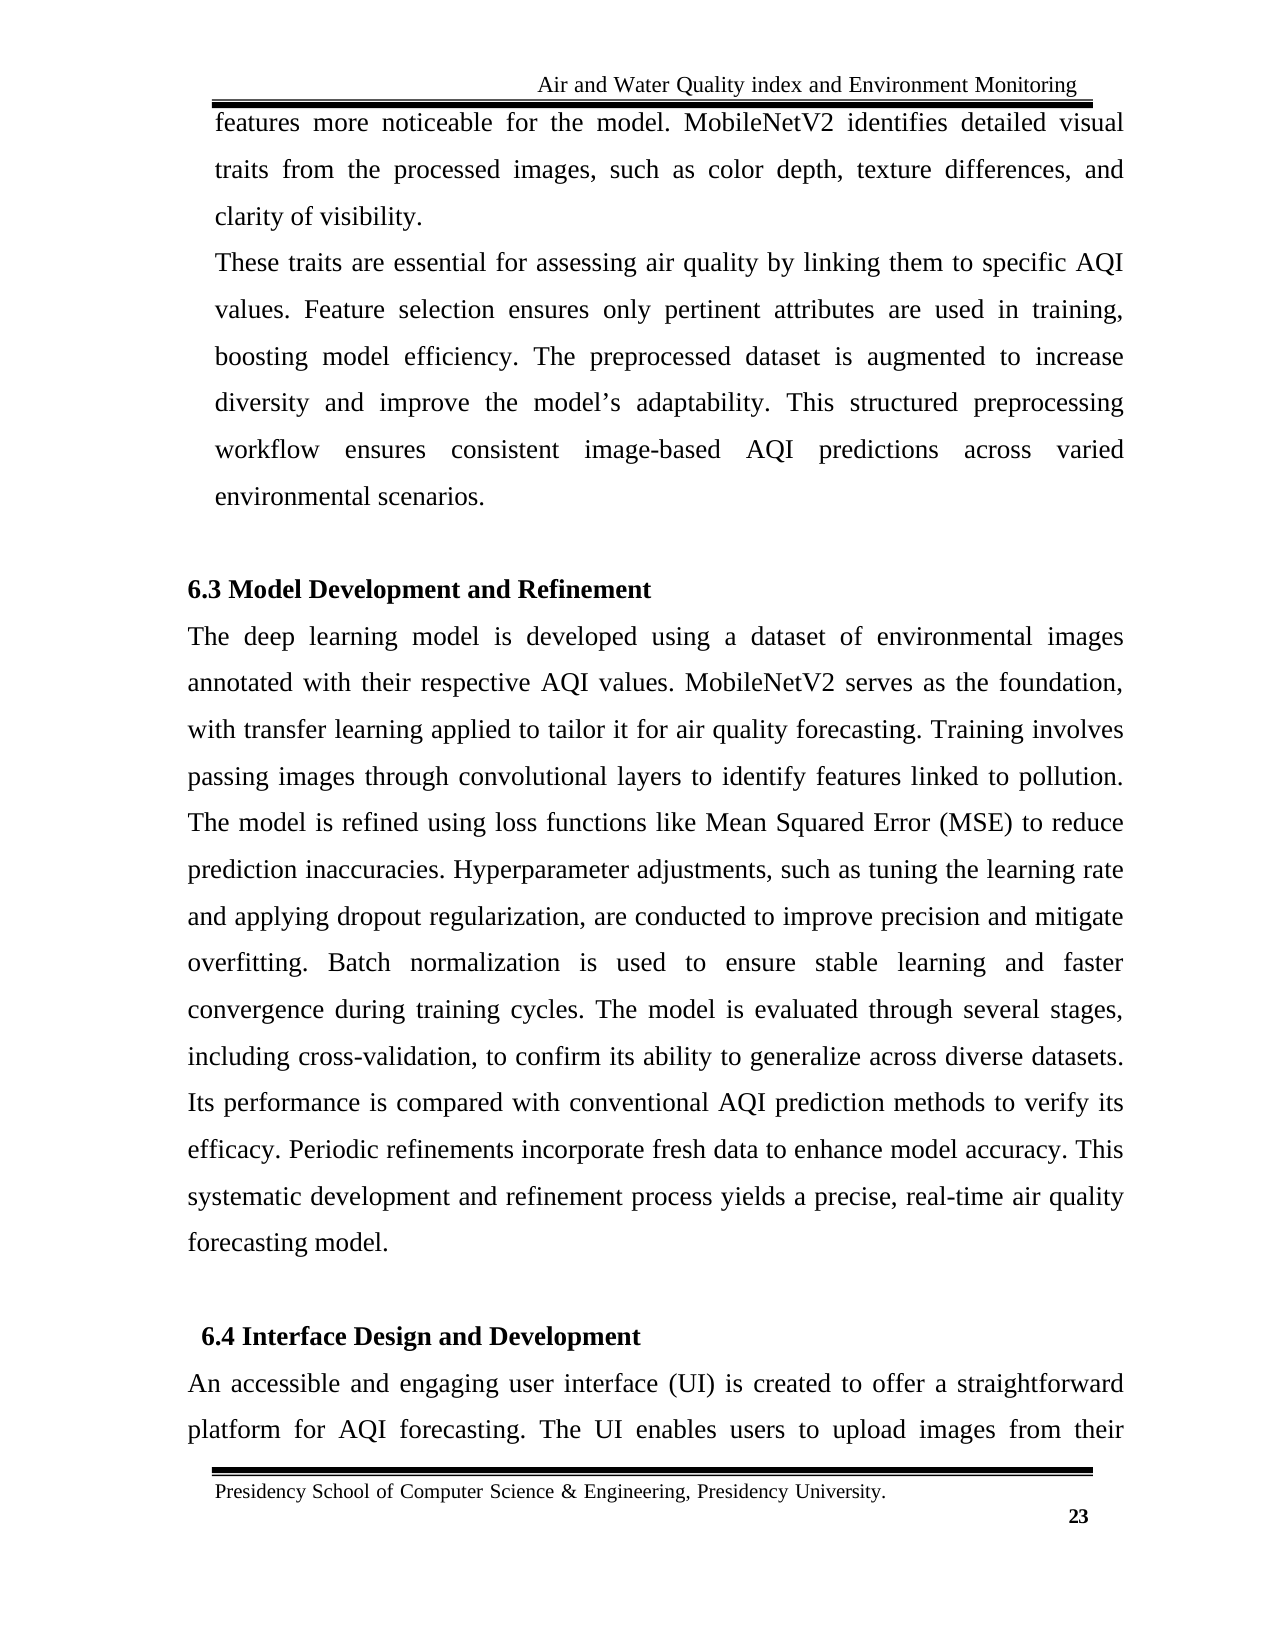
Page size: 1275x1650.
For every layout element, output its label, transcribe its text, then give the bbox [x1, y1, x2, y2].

text These traits are essential for assessing air quality by linking them to specific AQI values. Feature selection ensures only pertinent attributes are used in training, boosting model efficiency. The preprocessed dataset is augmented to increase diversity and improve the model’s adaptability. This structured preprocessing workflow ensures consistent image-based AQI predictions across varied environmental scenarios. [214, 246, 1125, 511]
text 6.3 Model Development and Refinement [187, 573, 1125, 604]
text The deep learning model is developed using a dataset of environmental images annotated with their respective AQI values. MobileNetV2 serves as the foundation, with transfer learning applied to tailor it for air quality forecasting. Training involves passing images through convolutional layers to identify features linked to pollution. The model is refined using loss functions like Mean Squared Error (MSE) to reduce prediction inaccuracies. Hyperparameter adjustments, such as tuning the learning rate and applying dropout regularization, are conducted to improve precision and mitigate overfitting. Batch normalization is used to ensure stable learning and faster convergence during training cycles. The model is evaluated through several stages, including cross-validation, to confirm its ability to generalize across diverse datasets. Its performance is compared with conventional AQI prediction methods to verify its efficacy. Periodic refinements incorporate fresh data to enhance model accuracy. This systematic development and refinement process yields a precise, real-time air quality forecasting model. [187, 620, 1125, 1258]
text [187, 1367, 1125, 1445]
text 6.4 Interface Design and Development [187, 1320, 1125, 1351]
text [214, 106, 1125, 231]
